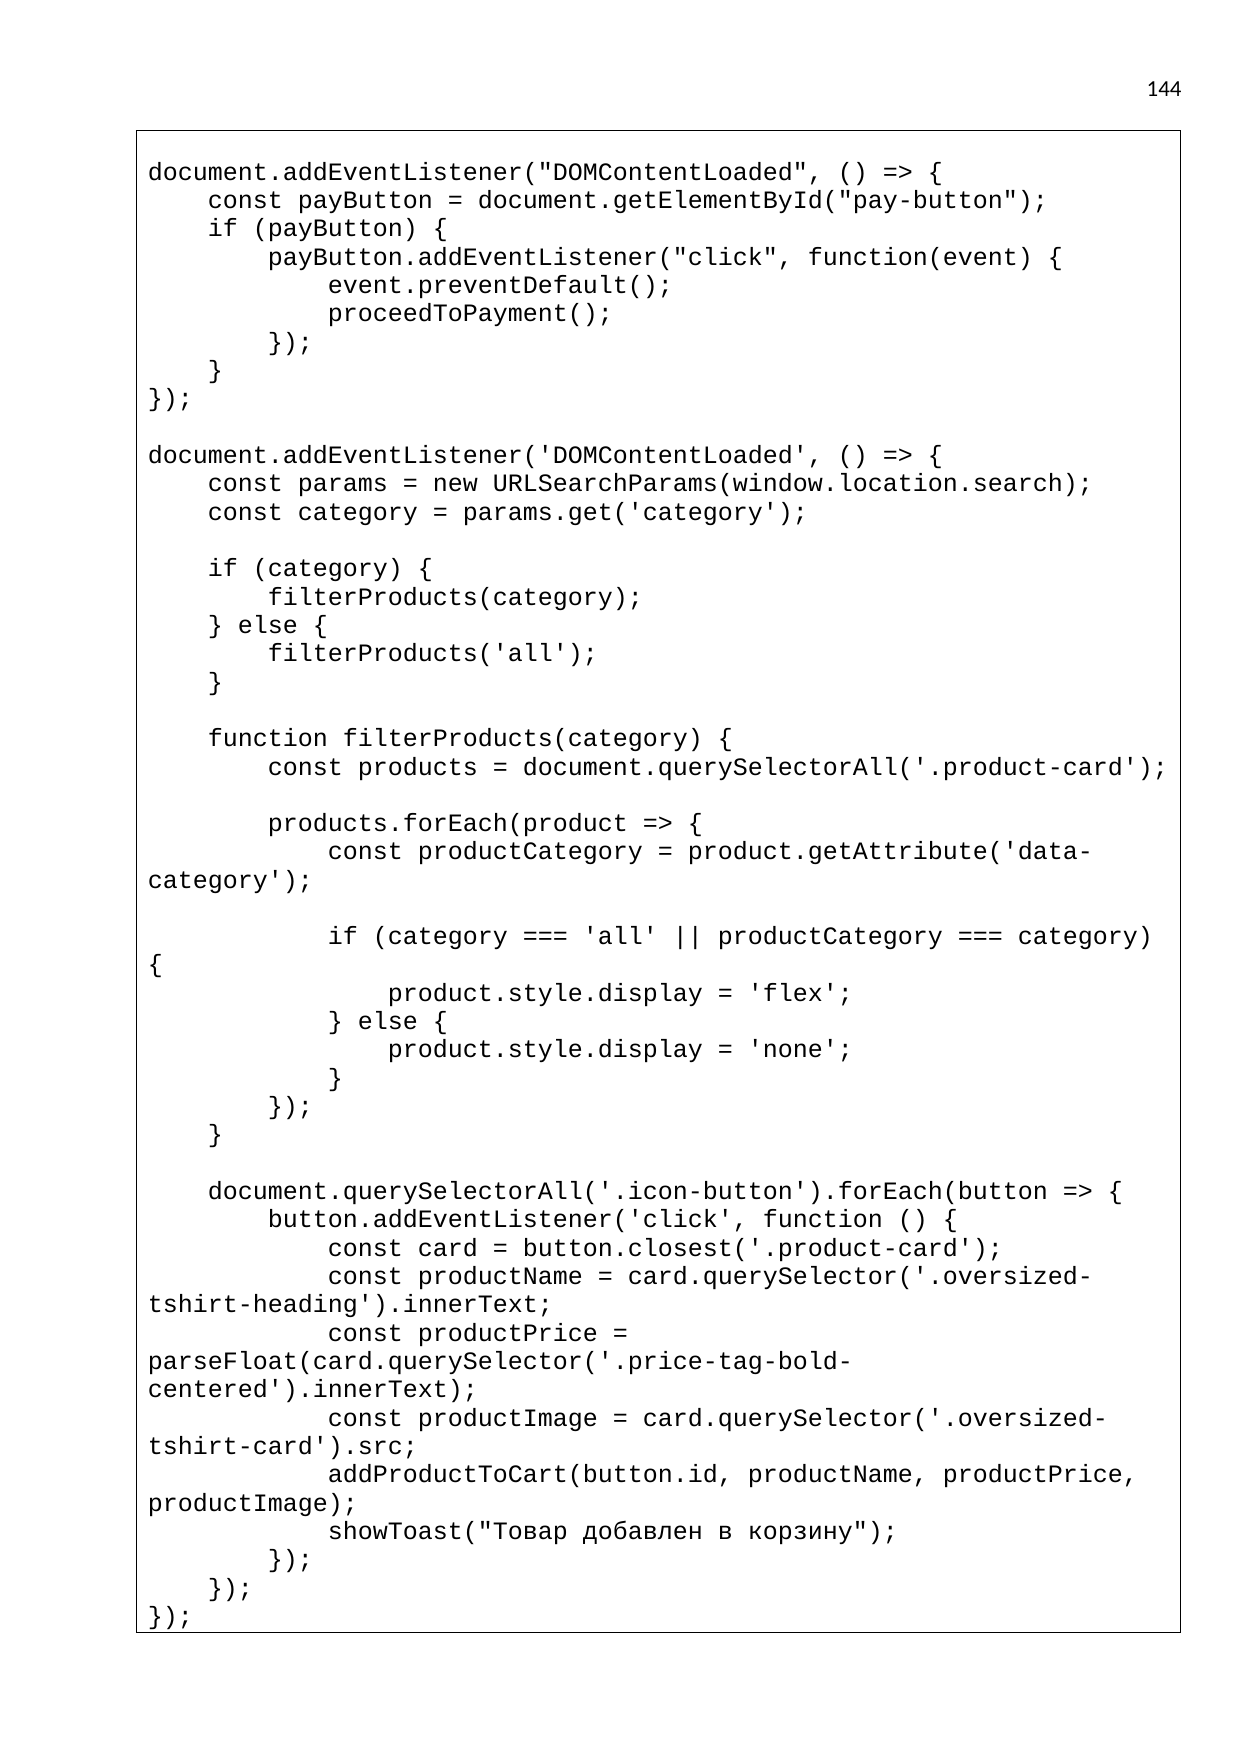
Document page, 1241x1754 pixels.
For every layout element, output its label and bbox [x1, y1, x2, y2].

table_header [137, 131, 1180, 1632]
